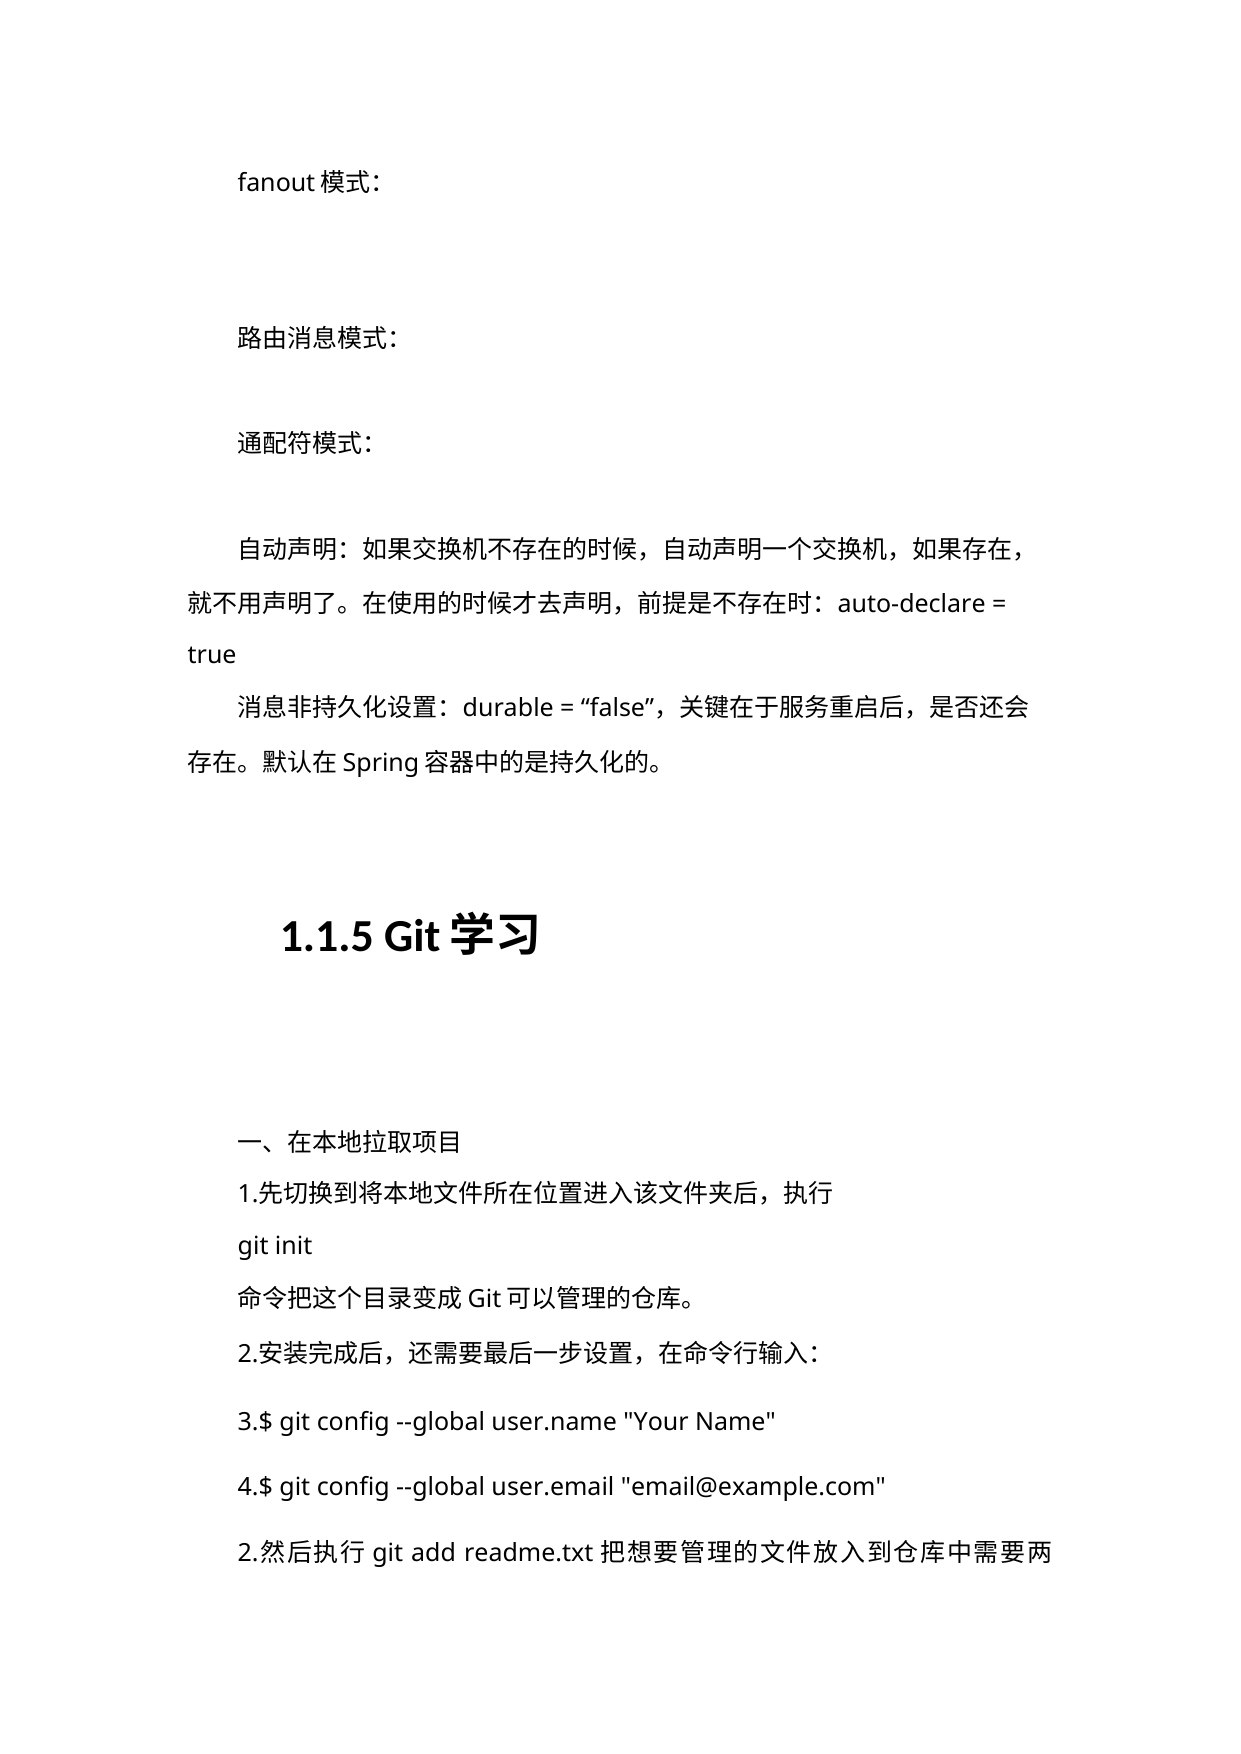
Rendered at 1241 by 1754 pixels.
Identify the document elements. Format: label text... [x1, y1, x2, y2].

text 路由消息模式： [187, 318, 1053, 355]
text 1.先切换到将本地文件所在位置进入该文件夹后，执行 [187, 1173, 1053, 1210]
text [187, 1518, 1053, 1583]
text 一、在本地拉取项目 [187, 1108, 1053, 1173]
text fanout模式： [187, 162, 1053, 198]
text 自动声明：如果交换机不存在的时候，自动声明一个交换机，如果存在，就不用声明了。在使用的时候才去声明，前提是不存在时：auto-declare = true [187, 529, 1053, 671]
text 3.$ git config --global user.name "Your Name" [187, 1388, 1053, 1453]
text 消息非持久化设置：durable = “false”，关键在于服务重启后，是否还会存在。默认在Spring容器中的是持久化的。 [187, 688, 1053, 778]
text 4.$ git config --global user.email "email@example.com" [187, 1453, 1053, 1518]
text 2.安装完成后，还需要最后一步设置，在命令行输入： [187, 1333, 1053, 1369]
subtitle 1.1.5 Git学习 [187, 883, 1053, 981]
text 通配符模式： [187, 424, 1053, 460]
text 命令把这个目录变成Git可以管理的仓库。 [187, 1279, 1053, 1315]
text git init [187, 1228, 1053, 1262]
